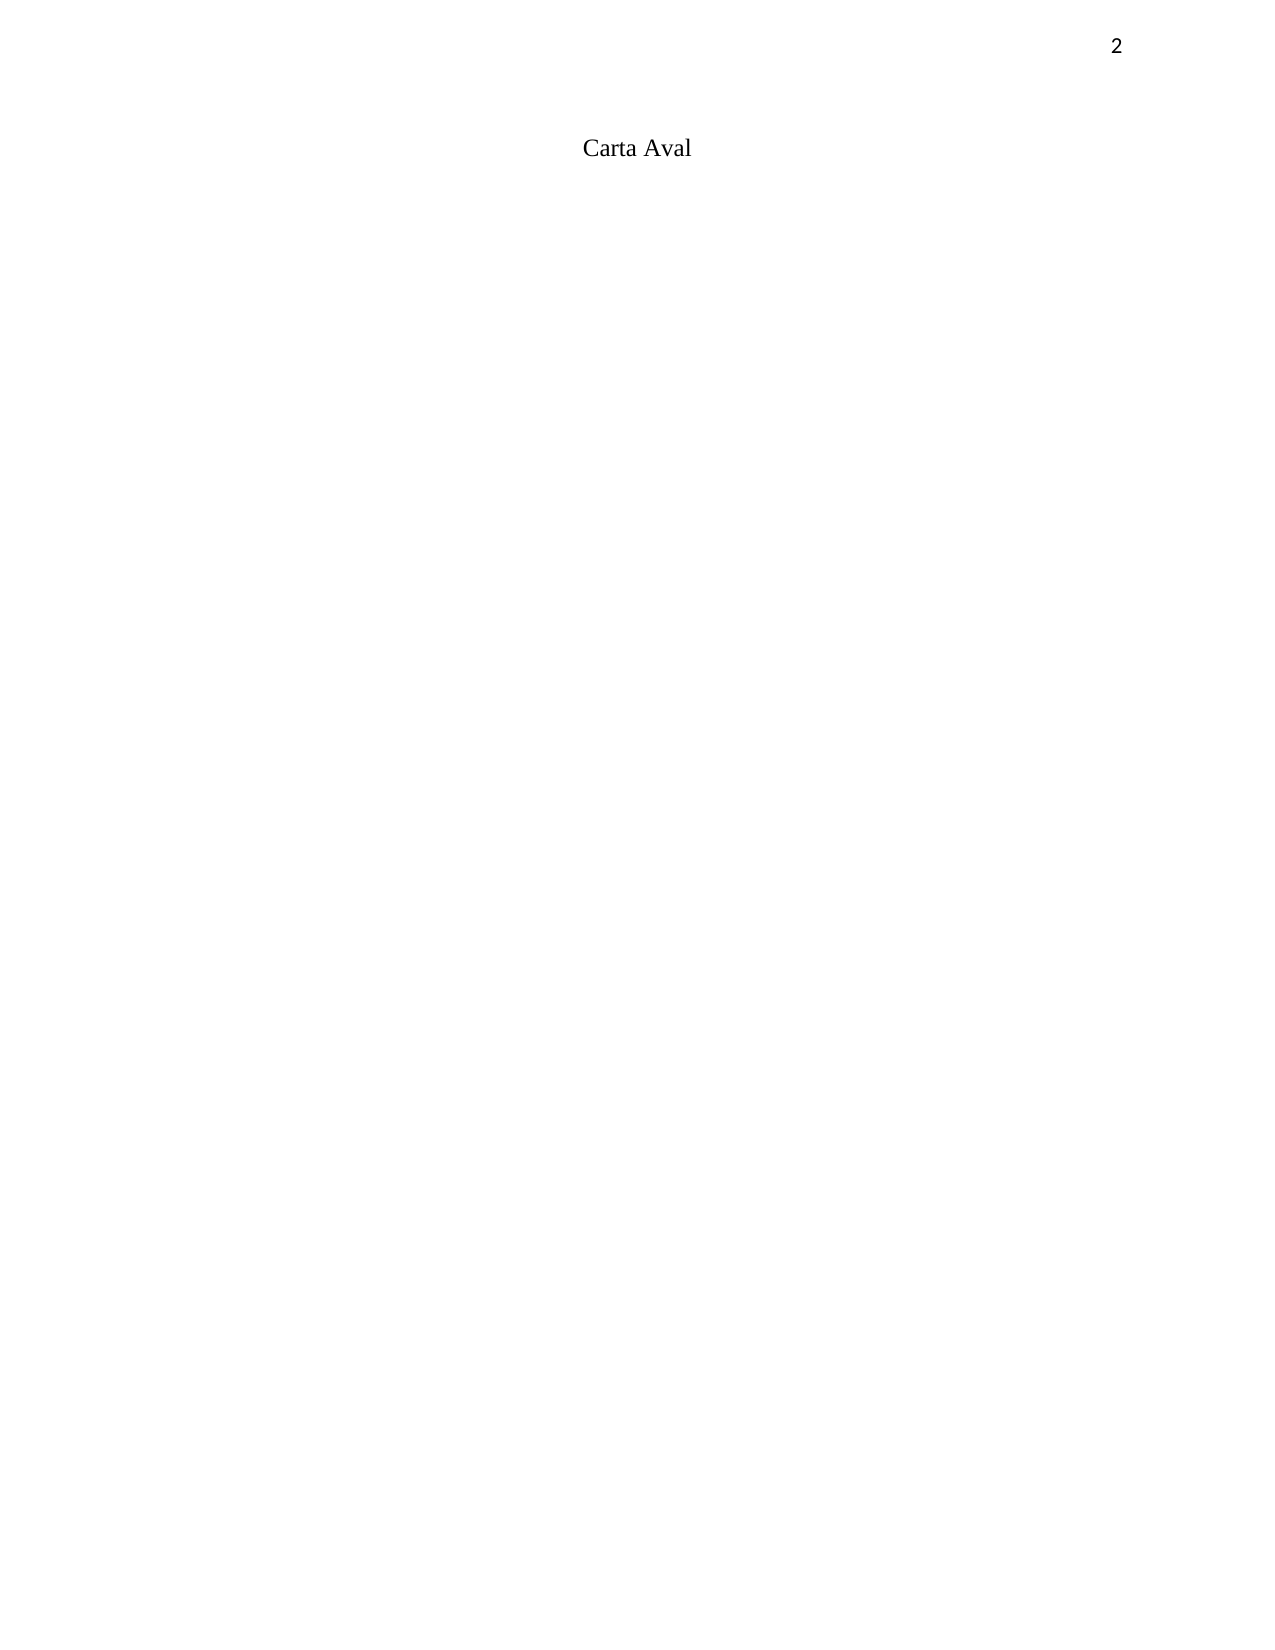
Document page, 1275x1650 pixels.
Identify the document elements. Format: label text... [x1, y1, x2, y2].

text Carta Aval [152, 133, 1122, 162]
